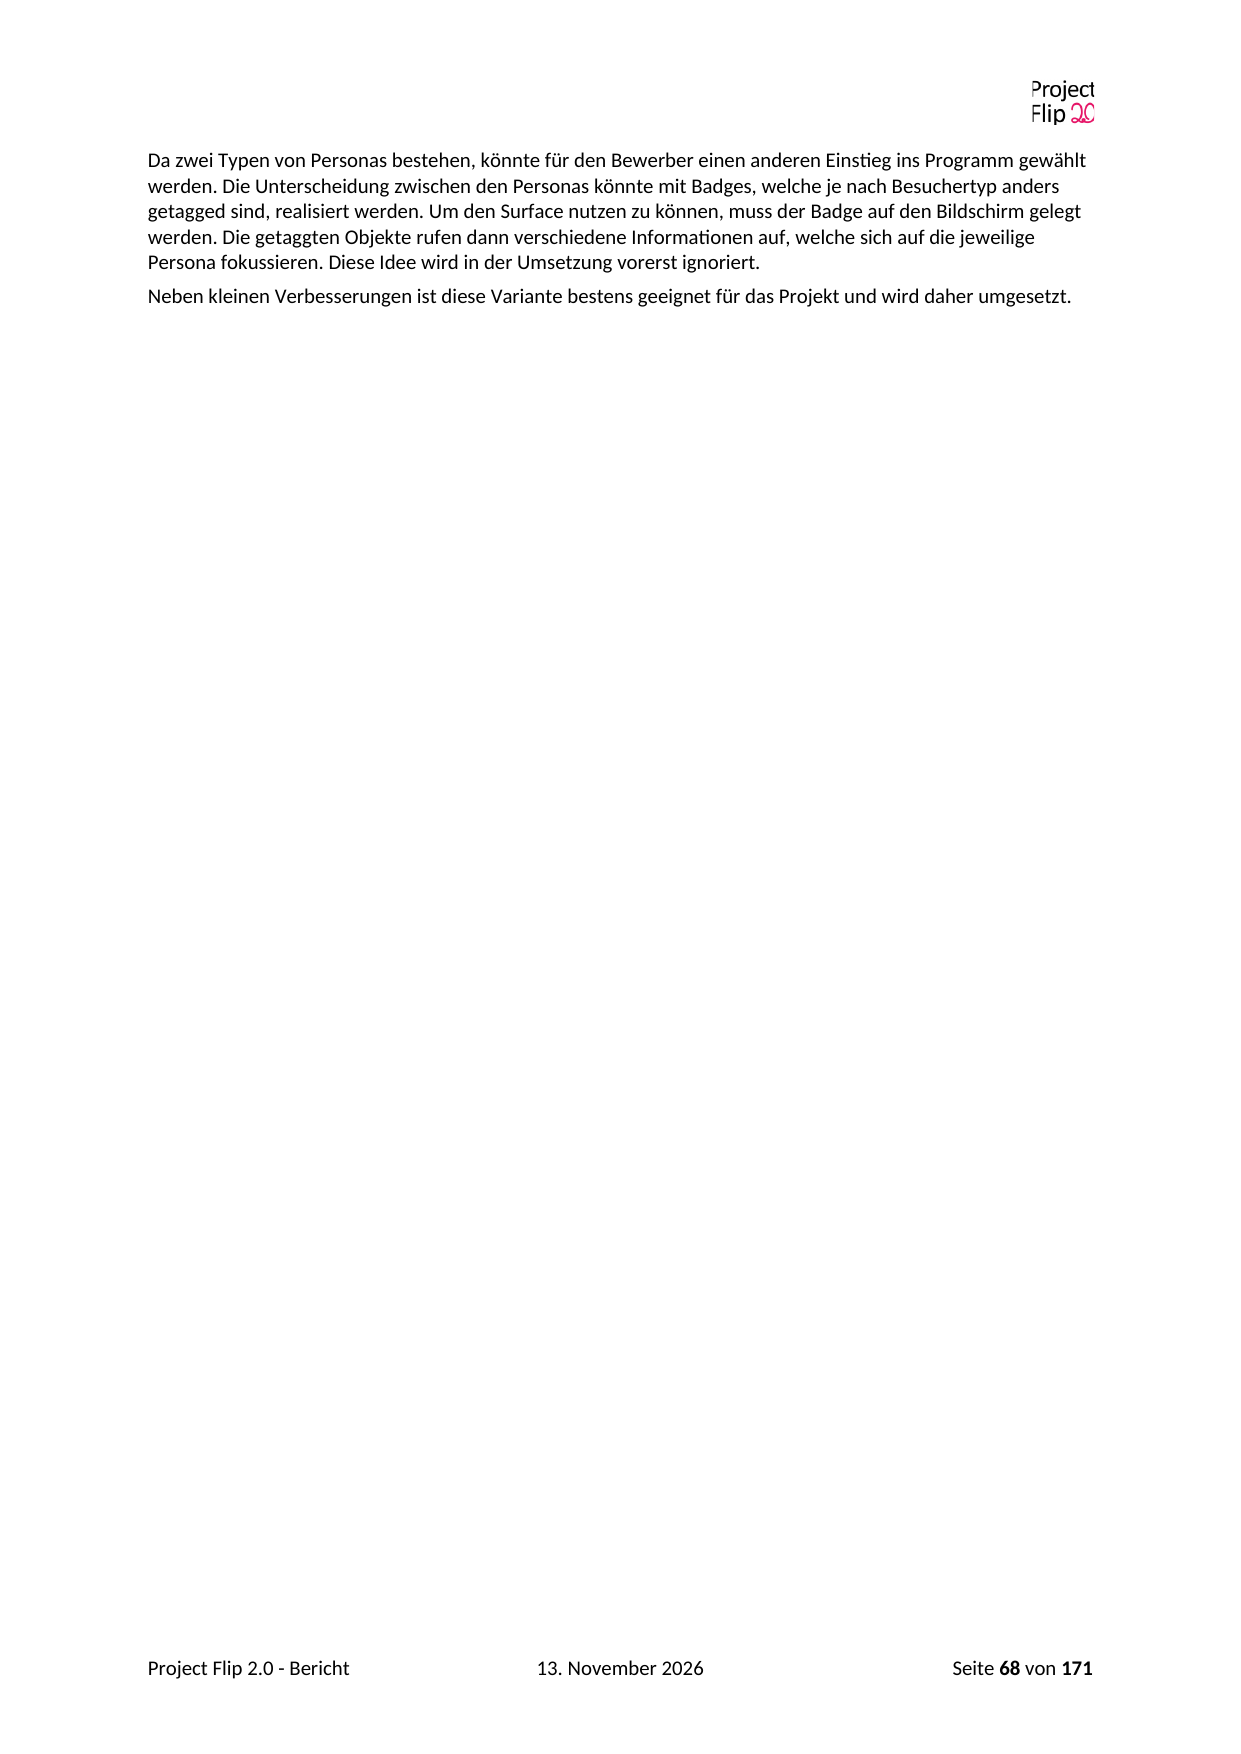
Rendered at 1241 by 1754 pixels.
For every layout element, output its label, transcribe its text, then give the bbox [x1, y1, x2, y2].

text Da zwei Typen von Personas bestehen, könnte für den Bewerber einen anderen Einstieg ins Programm gewählt werden. Die Unterscheidung zwischen den Personas könnte mit Badges, welche je nach Besuchertyp anders getagged sind, realisiert werden. Um den Surface nutzen zu können, muss der Badge auf den Bildschirm gelegt werden. Die getaggten Objekte rufen dann verschiedene Informationen auf, welche sich auf die jeweilige Persona fokussieren. Diese Idee wird in der Umsetzung vorerst ignoriert. [148, 148, 1093, 275]
picture [1081, 79, 1097, 124]
text Neben kleinen Verbesserungen ist diese Variante bestens geeignet für das Projekt und wird daher umgesetzt. [148, 283, 1093, 308]
